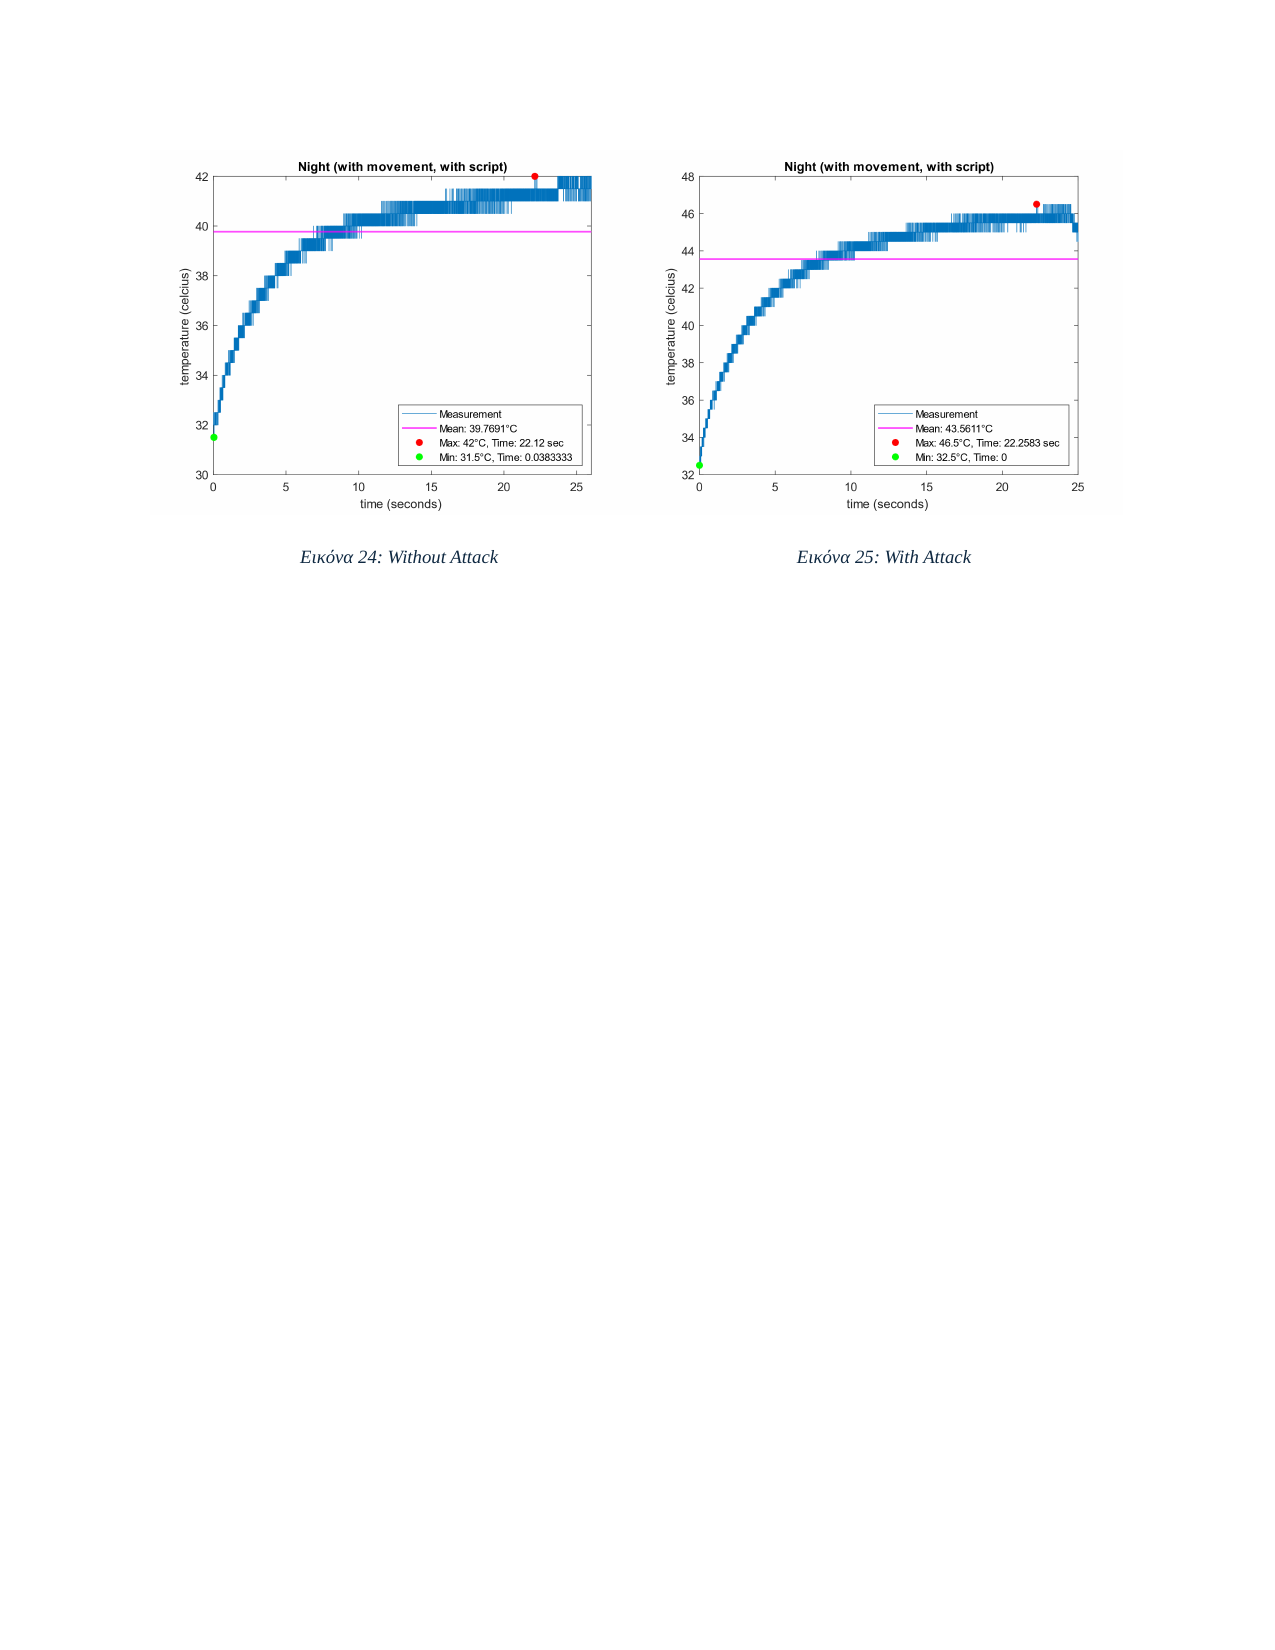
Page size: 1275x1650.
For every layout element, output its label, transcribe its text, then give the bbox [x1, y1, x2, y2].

text Εικόνα 24: Without Attack Εικόνα 25: With Attack [225, 546, 1125, 568]
picture [150, 150, 1124, 515]
